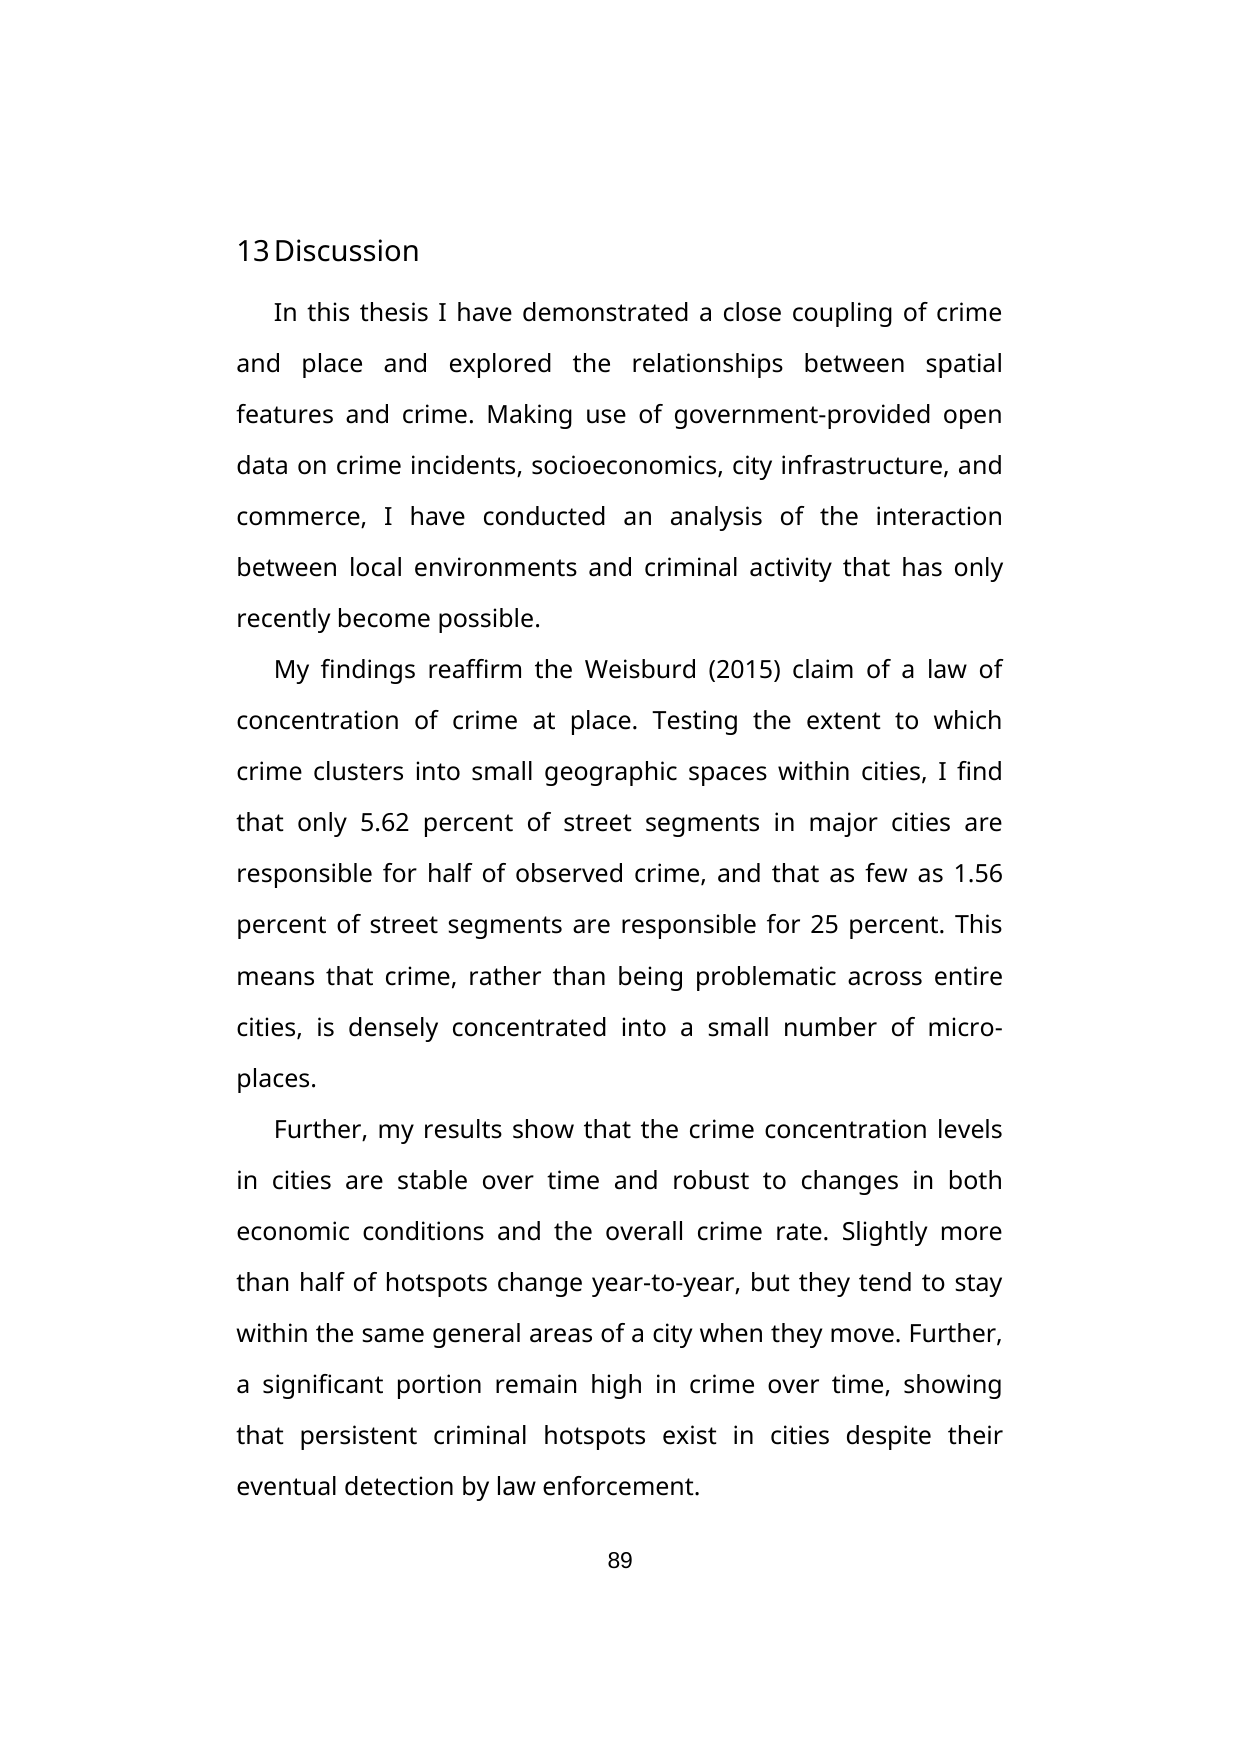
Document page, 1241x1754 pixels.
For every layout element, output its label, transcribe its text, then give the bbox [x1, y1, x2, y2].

subtitle Discussion [236, 230, 1004, 270]
text Further, my results show that the crime concentration levels in cities are stable over time and robust to changes in both economic conditions and the overall crime rate. Slightly more than half of hotspots change year-to-year, but they tend to stay within the same general areas of a city when they move. Further, a significant portion remain high in crime over time, showing that persistent criminal hotspots exist in cities despite their eventual detection by law enforcement. [236, 1111, 1004, 1503]
text My findings reaffirm the Weisburd (2015) claim of a law of concentration of crime at place. Testing the extent to which crime clusters into small geographic spaces within cities, I find that only 5.62 percent of street segments in major cities are responsible for half of observed crime, and that as few as 1.56 percent of street segments are responsible for 25 percent. This means that crime, rather than being problematic across entire cities, is densely concentrated into a small number of micro-places. [236, 652, 1004, 1094]
text In this thesis I have demonstrated a close coupling of crime and place and explored the relationships between spatial features and crime. Making use of government-provided open data on crime incidents, socioeconomics, city infrastructure, and commerce, I have conducted an analysis of the interaction between local environments and criminal activity that has only recently become possible. [236, 295, 1004, 635]
